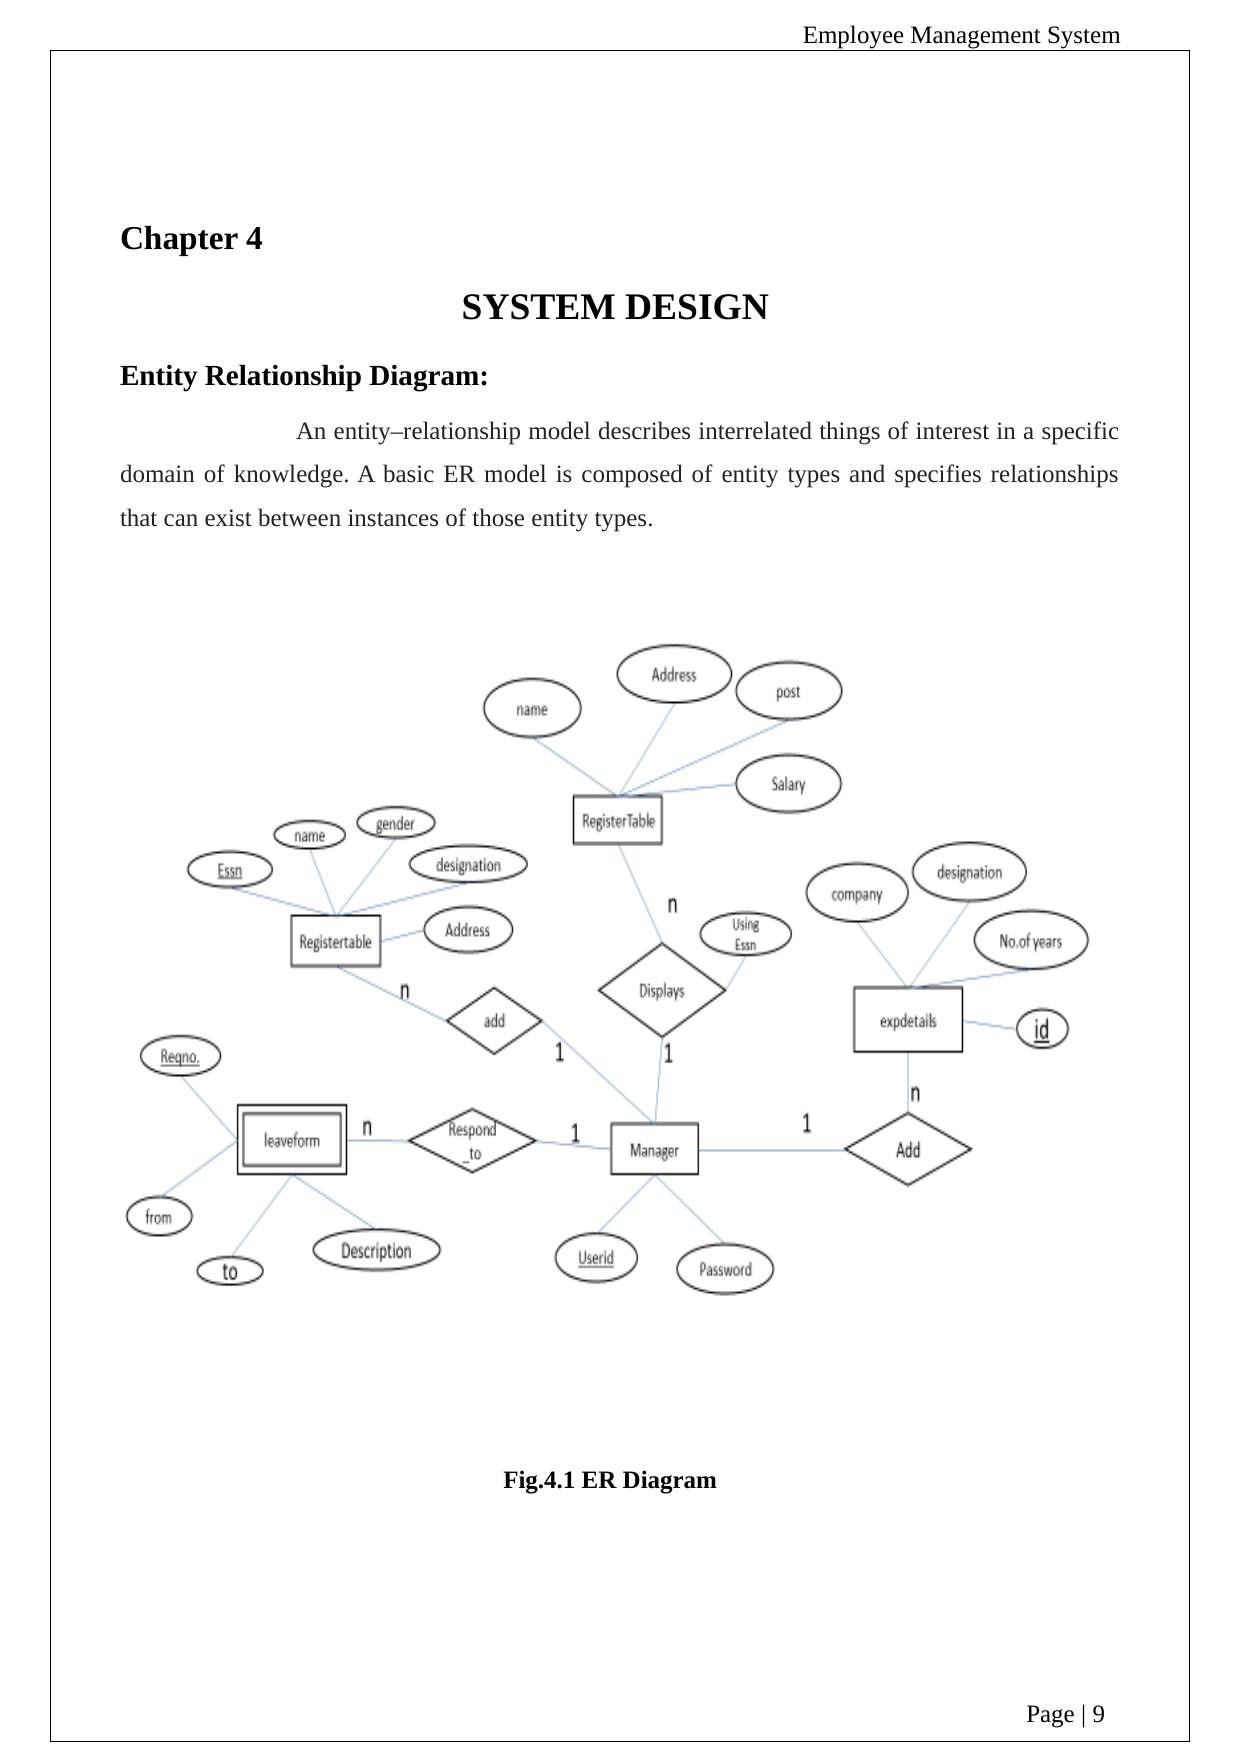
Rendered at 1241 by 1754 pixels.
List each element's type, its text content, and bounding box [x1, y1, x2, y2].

text An entity–relationship model describes interrelated things of interest in a specific domain of knowledge. A basic ER model is composed of entity types and specifies relationships that can exist between instances of those entity types. [120, 488, 1120, 531]
text SYSTEM DESIGN [120, 284, 1120, 327]
text Entity Relationship Diagram: [120, 358, 1120, 391]
text An entity–relationship model describes interrelated things of interest in a specific domain of knowledge. A basic ER model is composed of entity types and specifies relationships that can exist between instances of those entity types. [120, 416, 1120, 460]
text Chapter 4 [120, 218, 1120, 257]
text Fig.4.1 ER Diagram [120, 1465, 1120, 1493]
picture [119, 554, 1181, 1442]
